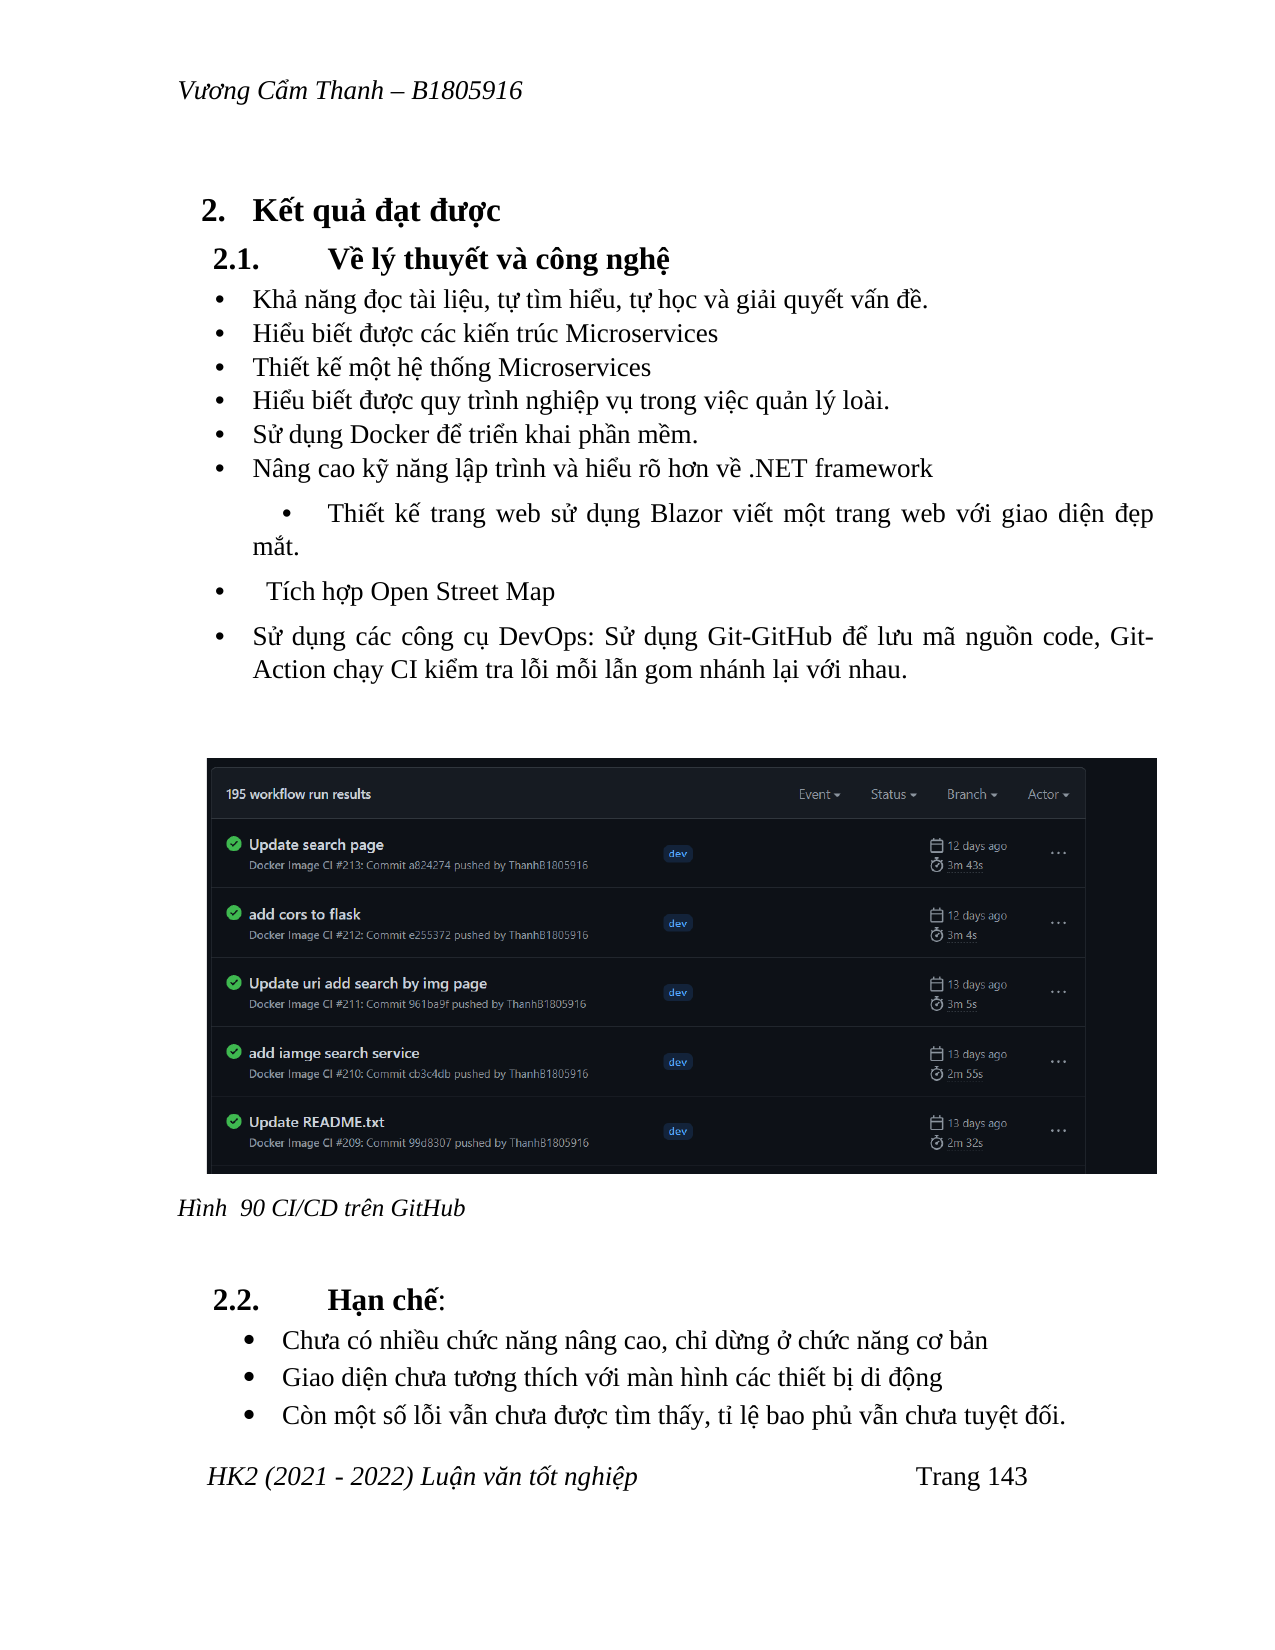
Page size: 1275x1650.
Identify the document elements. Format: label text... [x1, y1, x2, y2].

list Hiểu biết được quy trình nghiệp vụ trong việc quản lý loài. [215, 384, 1156, 416]
list Còn một số lỗi vẫn chưa được tìm thấy, tỉ lệ bao phủ vẫn chưa tuyệt đối. [244, 1399, 1157, 1430]
list Sử dụng các công cụ DevOps: Sử dụng Git-GitHub để lưu mã nguồn code, Git-Action chạy CI kiểm tra lỗi mỗi lẫn gom nhánh lại với nhau. [215, 620, 1156, 684]
subtitle Kết quả đạt được [201, 190, 1157, 228]
list Giao diện chưa tương thích với màn hình các thiết bị di động [244, 1361, 1157, 1393]
subtitle Hạn chế: [207, 1281, 1157, 1317]
list Nâng cao kỹ năng lập trình và hiểu rõ hơn về .NET framework [215, 452, 1156, 483]
list Sử dụng Docker để triển khai phần mềm. [215, 418, 1156, 449]
picture [206, 758, 1157, 1174]
list Chưa có nhiều chức năng nâng cao, chỉ dừng ở chức năng cơ bản [244, 1324, 1157, 1355]
list Thiết kế một hệ thống Microservices [215, 351, 1156, 382]
list Tích hợp Open Street Map [215, 575, 1156, 606]
list Khả năng đọc tài liệu, tự tìm hiểu, tự học và giải quyết vấn đề. [215, 283, 1156, 314]
list Thiết kế trang web sử dụng Blazor viết một trang web với giao diện đẹp mắt. [252, 497, 1156, 561]
subtitle Về lý thuyết và công nghệ [207, 240, 1157, 276]
list Hiểu biết được các kiến trúc Microservices [215, 317, 1156, 348]
text Hình 90 CI/CD trên GitHub [177, 1196, 1157, 1221]
